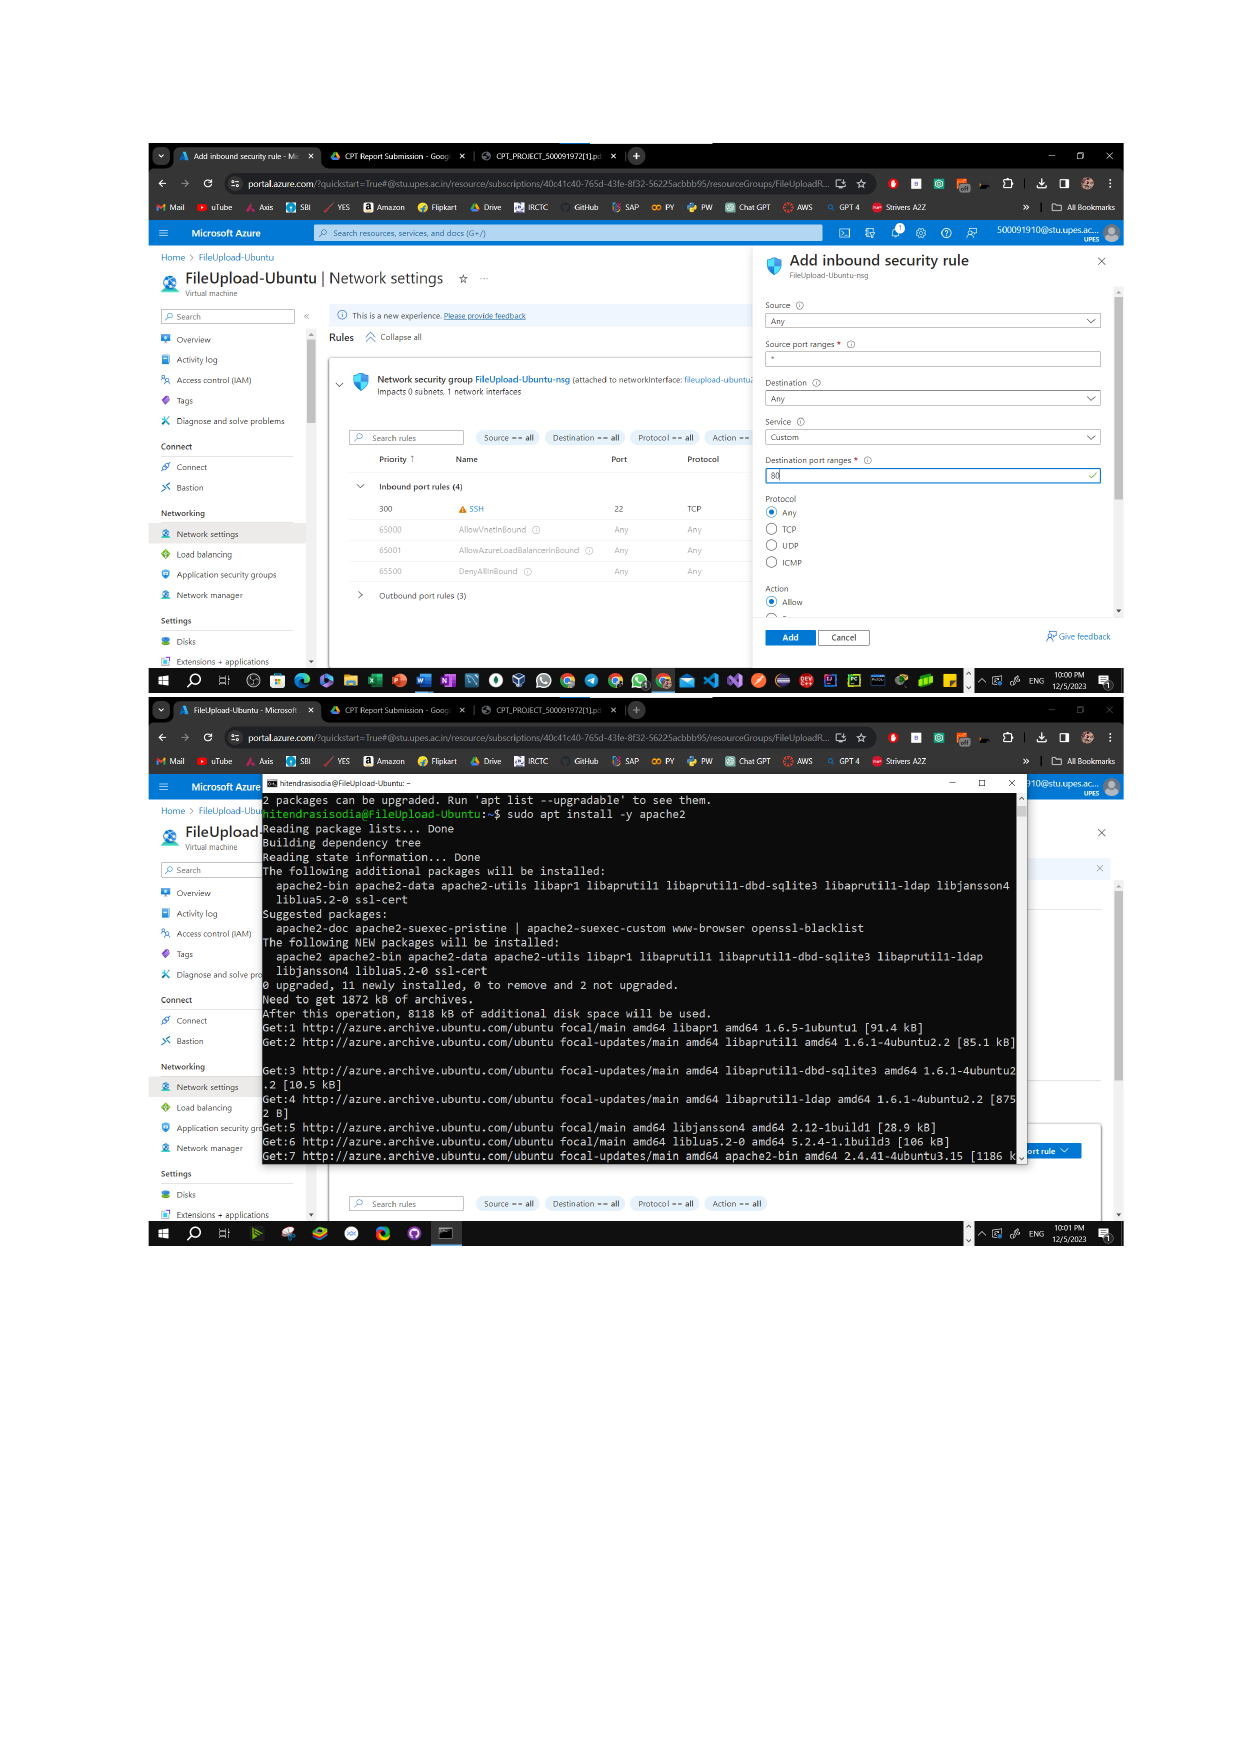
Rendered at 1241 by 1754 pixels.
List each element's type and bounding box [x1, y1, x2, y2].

picture [148, 143, 1124, 693]
picture [148, 697, 1124, 1246]
